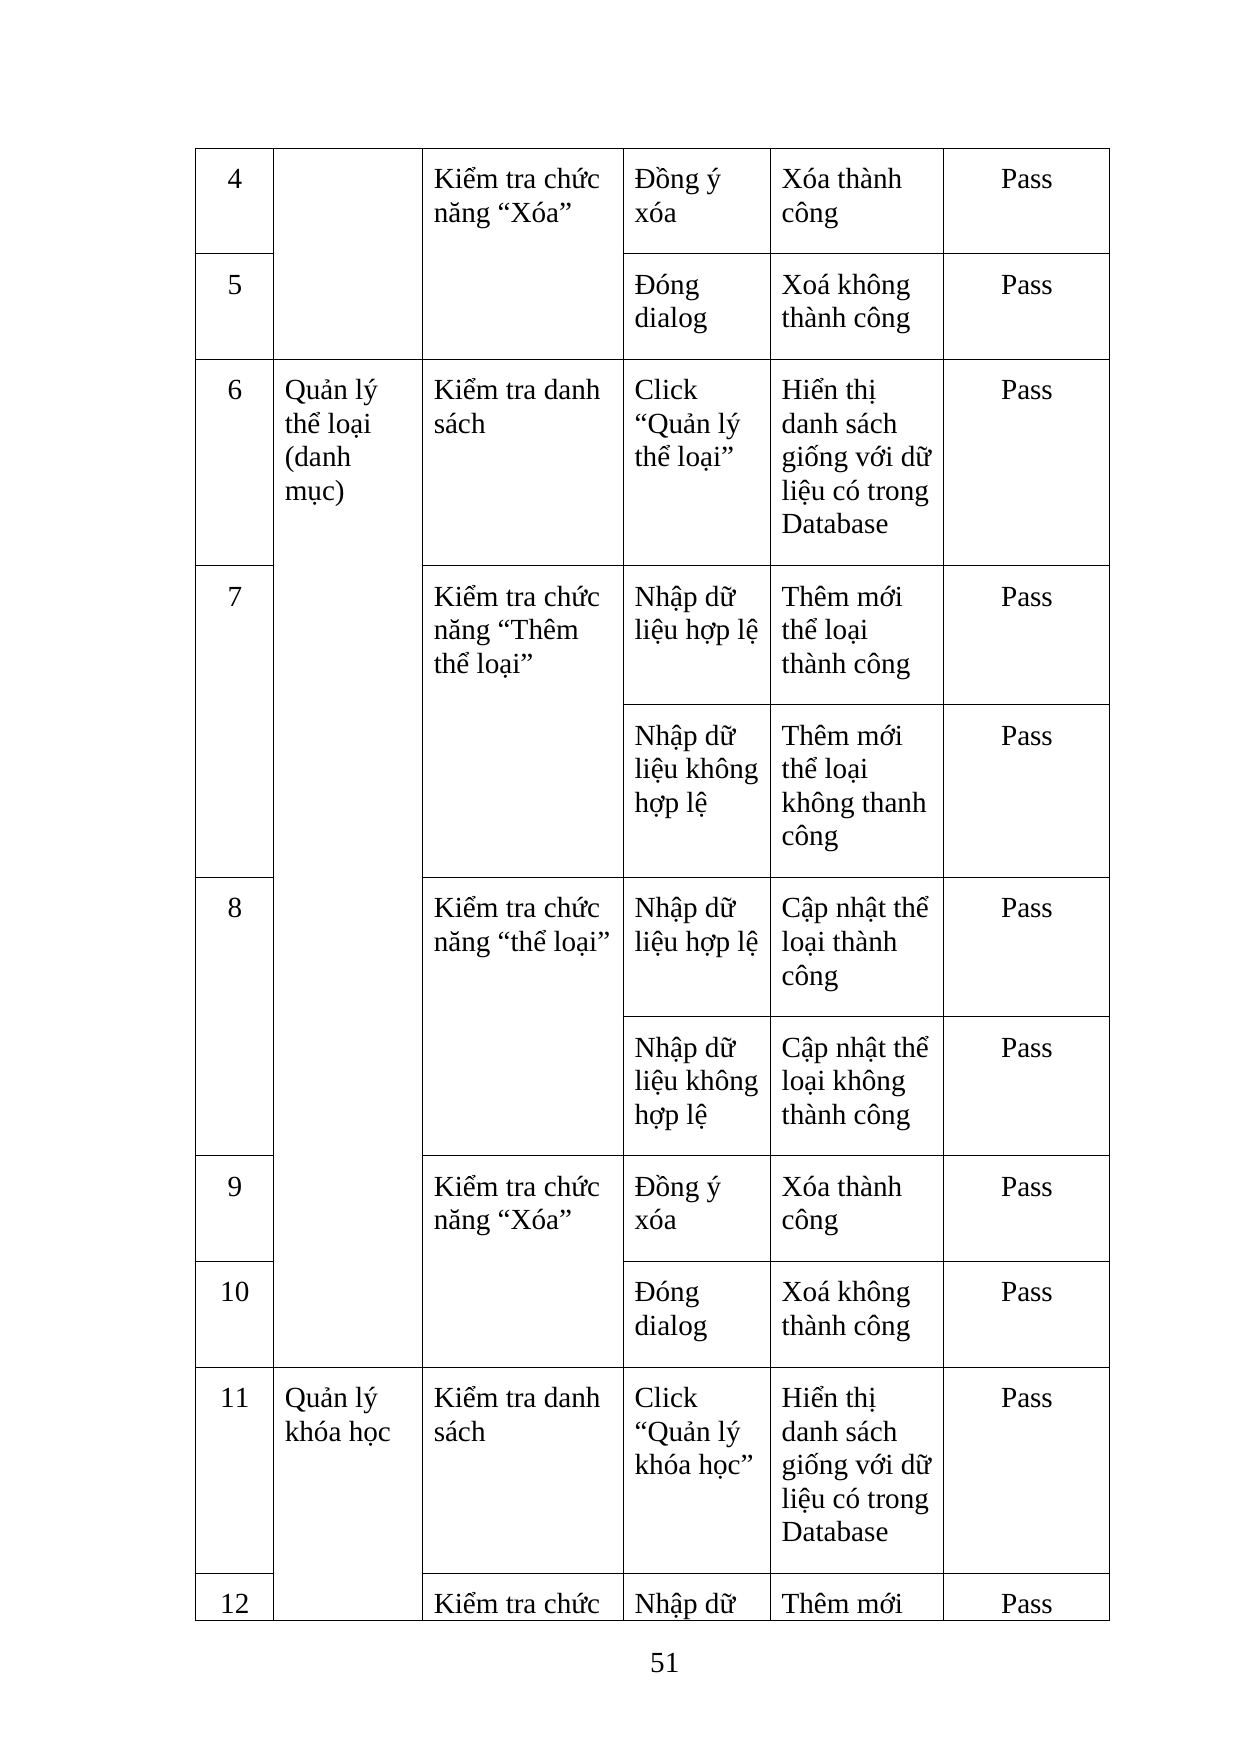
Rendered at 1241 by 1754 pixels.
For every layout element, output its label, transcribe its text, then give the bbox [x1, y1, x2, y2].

table_cell Xóa thành công [771, 149, 943, 253]
table_cell Pass [944, 1574, 1109, 1620]
table_cell Quản lý thể loại (danh mục) [274, 360, 422, 1367]
table_cell Thêm mới thể loại không thanh công [771, 705, 943, 877]
table_cell Xoá không thành công [771, 254, 943, 359]
table_cell Kiểm tra chức năng “Xóa” [423, 1156, 623, 1367]
table_cell Cập nhật thể loại không thành công [771, 1017, 943, 1155]
table_cell Nhập dữ liệu hợp lệ [624, 566, 770, 704]
table_cell Kiểm tra chức năng “Xóa” [423, 149, 623, 359]
table_cell Pass [944, 878, 1109, 1016]
table_cell Đóng dialog [624, 254, 770, 359]
table_cell Đồng ý xóa [624, 1156, 770, 1261]
table_cell Pass [944, 1368, 1109, 1573]
table_cell Kiểm tra chức năng “Thêm thể loại” [423, 566, 623, 877]
table_cell Kiểm tra chức năng “thể loại” [423, 878, 623, 1155]
table_cell Pass [944, 1262, 1109, 1367]
table_cell Pass [944, 254, 1109, 359]
table_cell Đóng dialog [624, 1262, 770, 1367]
table_cell Pass [944, 1017, 1109, 1155]
table_cell Click “Quản lý khóa học” [624, 1368, 770, 1573]
table_cell Nhập dữ liệu không hợp lệ [624, 705, 770, 877]
table_cell 4 [196, 149, 273, 253]
table_cell Cập nhật thể loại thành công [771, 878, 943, 1016]
table_cell Nhập dữ liệu hợp lệ [624, 878, 770, 1016]
table_cell Thêm mới thể loại thành công [771, 566, 943, 704]
table_cell 6 [196, 360, 273, 565]
table_cell 9 [196, 1156, 273, 1261]
table_cell 7 [196, 566, 273, 877]
table_cell Nhập dữ liệu hợp lệ [624, 1574, 770, 1620]
table_cell 10 [196, 1262, 273, 1367]
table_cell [423, 1574, 623, 1620]
table_cell Pass [944, 705, 1109, 877]
table_cell Xóa thành công [771, 1156, 943, 1261]
table_cell Hiển thị danh sách giống với dữ liệu có trong Database [771, 360, 943, 565]
table_cell Hiển thị danh sách giống với dữ liệu có trong Database [771, 1368, 943, 1573]
table_cell 5 [196, 254, 273, 359]
table_cell Xoá không thành công [771, 1262, 943, 1367]
table_cell Đồng ý xóa [624, 149, 770, 253]
table_cell Kiểm tra danh sách [423, 360, 623, 565]
table_cell 11 [196, 1368, 273, 1573]
table_cell 8 [196, 878, 273, 1155]
table_cell Kiểm tra danh sách [423, 1368, 623, 1573]
table_cell Pass [944, 360, 1109, 565]
table_cell Pass [944, 1156, 1109, 1261]
table_cell 12 [196, 1574, 273, 1620]
table_cell Pass [944, 566, 1109, 704]
table_cell Pass [944, 149, 1109, 253]
table_cell Quản lý khóa học [274, 1368, 422, 1620]
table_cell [771, 1574, 943, 1620]
table_cell Nhập dữ liệu không hợp lệ [624, 1017, 770, 1155]
table_cell Click “Quản lý thể loại” [624, 360, 770, 565]
